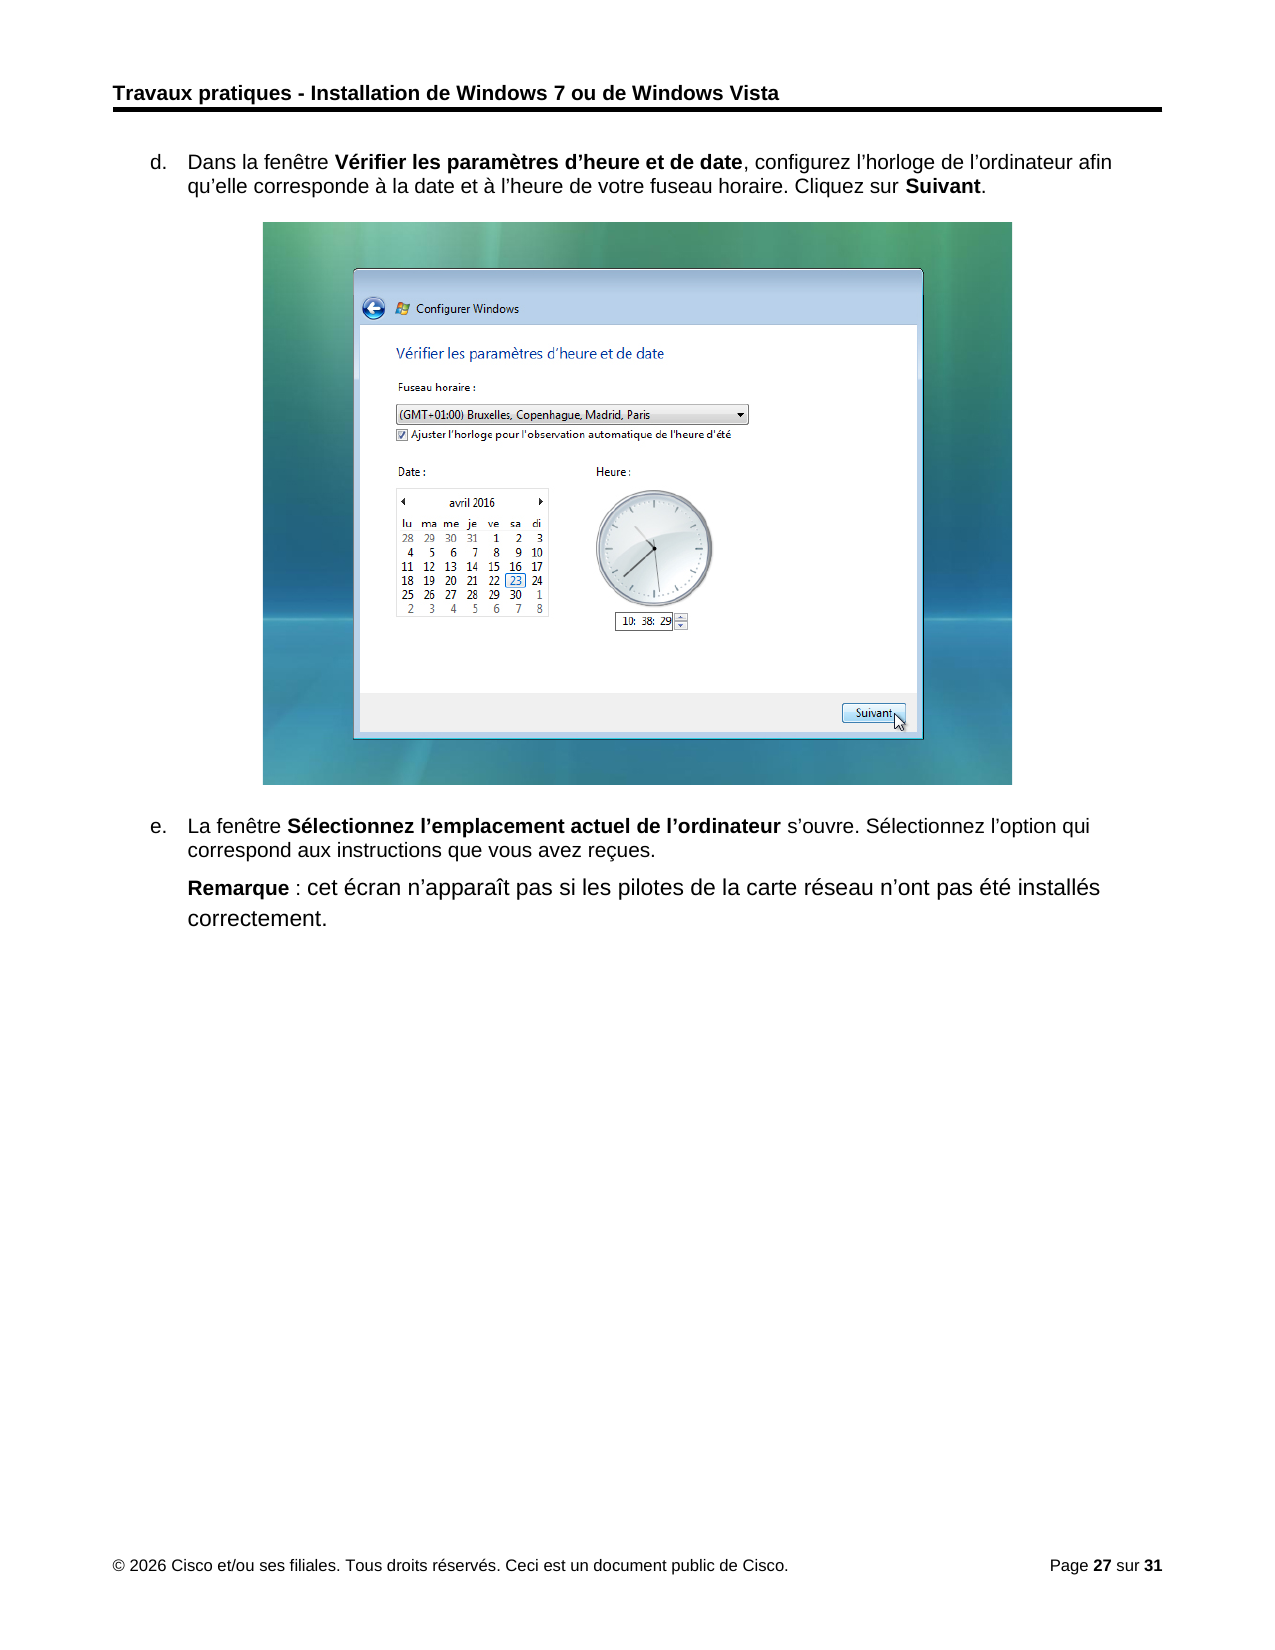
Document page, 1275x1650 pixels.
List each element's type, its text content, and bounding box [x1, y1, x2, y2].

text Remarque : cet écran n’apparaît pas si les pilotes de la carte réseau n’ont pas été installés correctement. [187, 874, 1162, 931]
text La fenêtre Sélectionnez l’emplacement actuel de l’ordinateur s’ouvre. Sélectionnez l’option qui correspond aux instructions que vous avez reçues. [150, 814, 1162, 862]
picture [262, 222, 1013, 785]
text Dans la fenêtre Vérifier les paramètres d’heure et de date, configurez l’horloge de l’ordinateur afin qu’elle corresponde à la date et à l’heure de votre fuseau horaire. Cliquez sur Suivant. [150, 150, 1162, 198]
